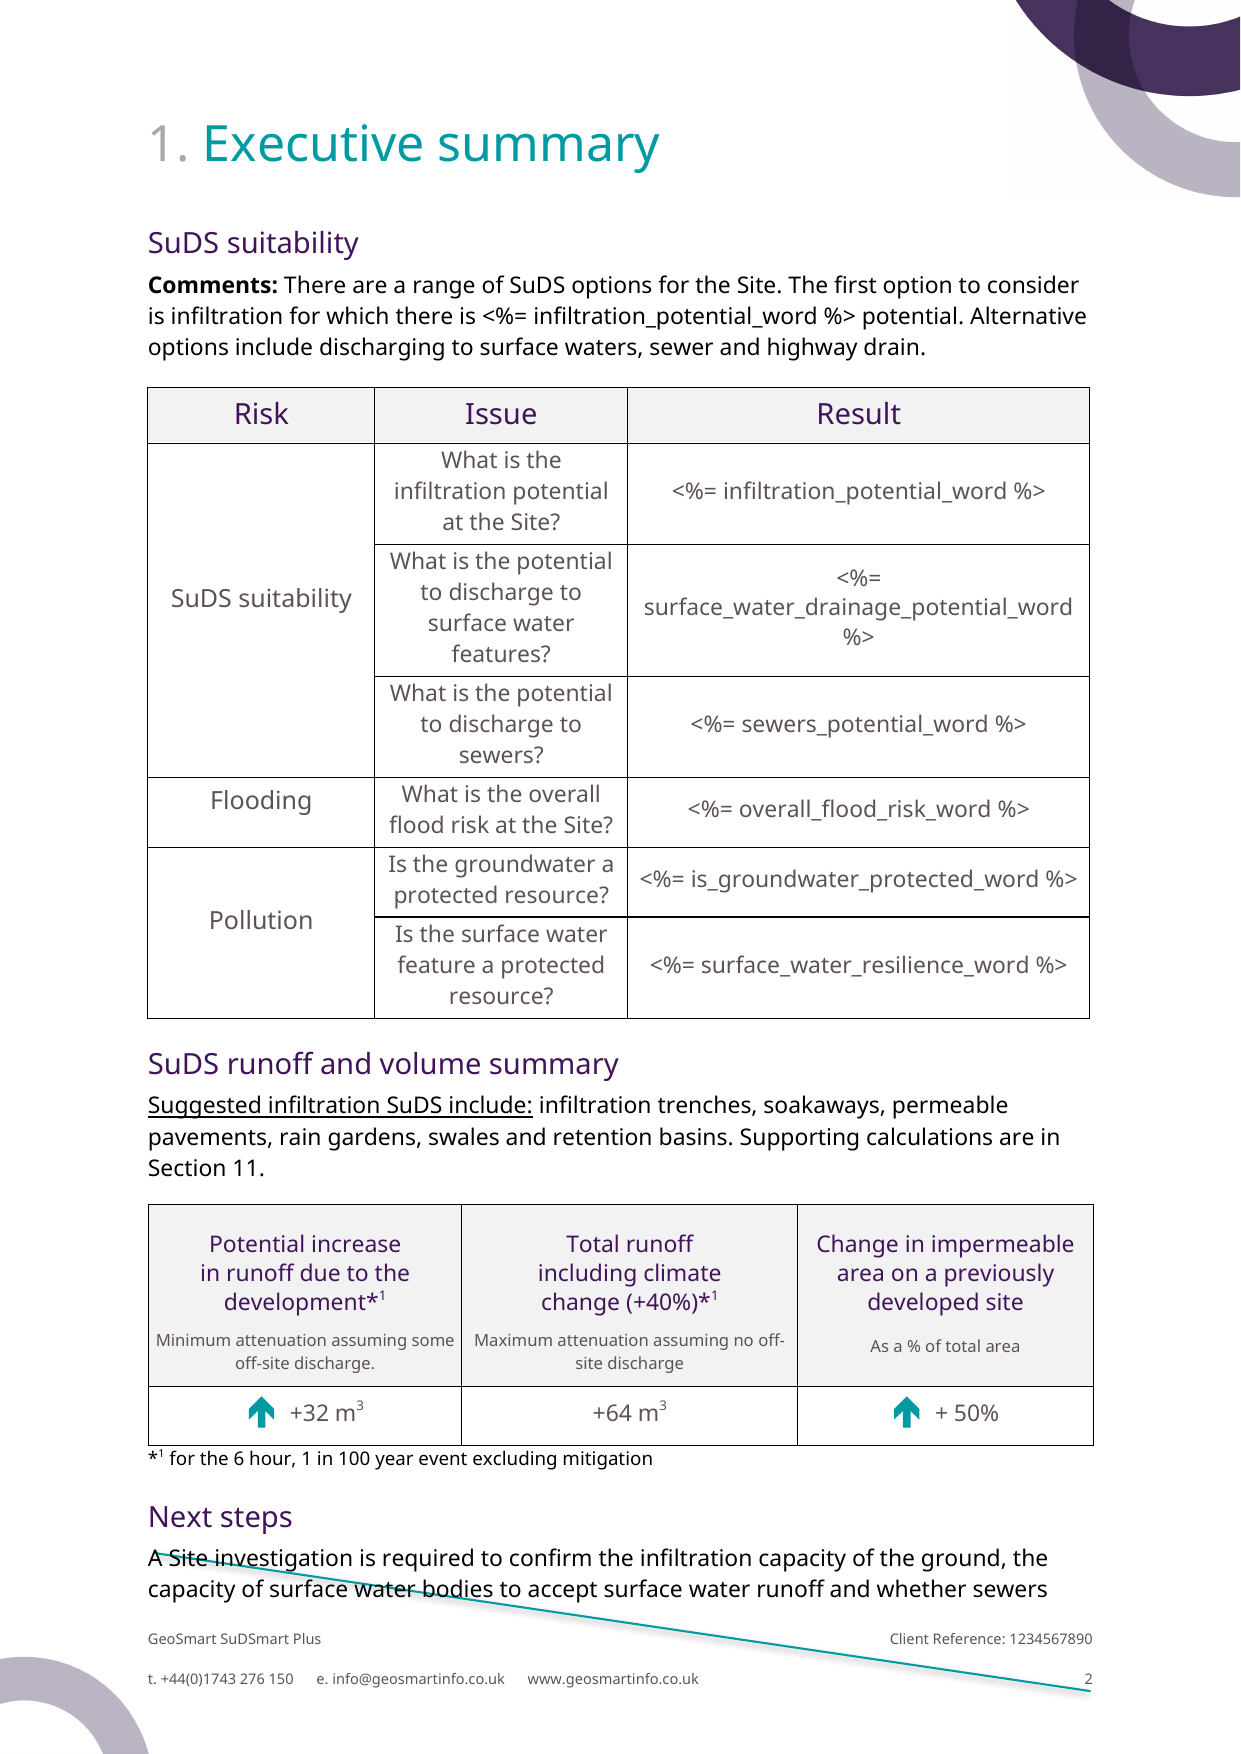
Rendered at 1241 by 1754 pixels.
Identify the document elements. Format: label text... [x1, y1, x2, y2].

table_cell Pollution [148, 848, 374, 1017]
table_cell What is the overall flood risk at the Site? [375, 778, 627, 847]
table_cell <%= is_groundwater_protected_word %> [628, 848, 1089, 916]
table_cell What is the infiltration potential at the Site? [375, 444, 627, 543]
table_cell Is the surface water feature a protected resource? [375, 918, 627, 1017]
table_cell Is the groundwater a protected resource? [375, 848, 627, 916]
table_cell <%= surface_water_drainage_potential_word %> [628, 545, 1089, 676]
text *1 for the 6 hour, 1 in 100 year event excluding mitigation [148, 1446, 1092, 1471]
table_cell Flooding [148, 778, 374, 847]
subtitle SuDS suitability [148, 223, 1092, 262]
subtitle SuDS runoff and volume summary [148, 1043, 1092, 1083]
table_cell +32 m3 [149, 1387, 461, 1444]
table_header Result [628, 388, 1089, 442]
picture [0, 1654, 154, 1754]
table_header Issue [375, 388, 627, 442]
table_header Total runoff including climate change (+40%)*1 Maximum attenuation assuming no off-site discharge [462, 1205, 797, 1386]
table_header Change in impermeable area on a previously developed site As a % of total area [798, 1205, 1093, 1386]
table_header Potential increase in runoff due to the development*1 Minimum attenuation assuming some off-site discharge. [149, 1205, 461, 1386]
table_cell SuDS suitability [148, 444, 374, 777]
table_cell <%= infiltration_potential_word %> [628, 444, 1089, 543]
table_cell What is the potential to discharge to sewers? [375, 677, 627, 777]
picture [1008, 0, 1241, 199]
table_cell +64 m3 [462, 1387, 797, 1444]
text Suggested infiltration SuDS include: infiltration trenches, soakaways, permeable pavements, rain gardens, swales and retention basins. Supporting calculations are in Section 11. [148, 1089, 1092, 1183]
text Comments: There are a range of SuDS options for the Site. The first option to consider is infiltration for which there is <%= infiltration_potential_word %> potential. Alternative options include discharging to surface waters, sewer and highway drain. [148, 268, 1092, 362]
table_cell <%= overall_flood_risk_word %> [628, 778, 1089, 847]
table_cell <%= sewers_potential_word %> [628, 677, 1089, 777]
subtitle Next steps [148, 1496, 1092, 1536]
table_cell What is the potential to discharge to surface water features? [375, 545, 627, 676]
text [148, 1542, 1092, 1604]
table_cell <%= surface_water_resilience_word %> [628, 918, 1089, 1017]
table_cell + 50% [798, 1387, 1093, 1444]
table_header Risk [148, 388, 374, 442]
subtitle 1. Executive summary [148, 118, 1092, 173]
